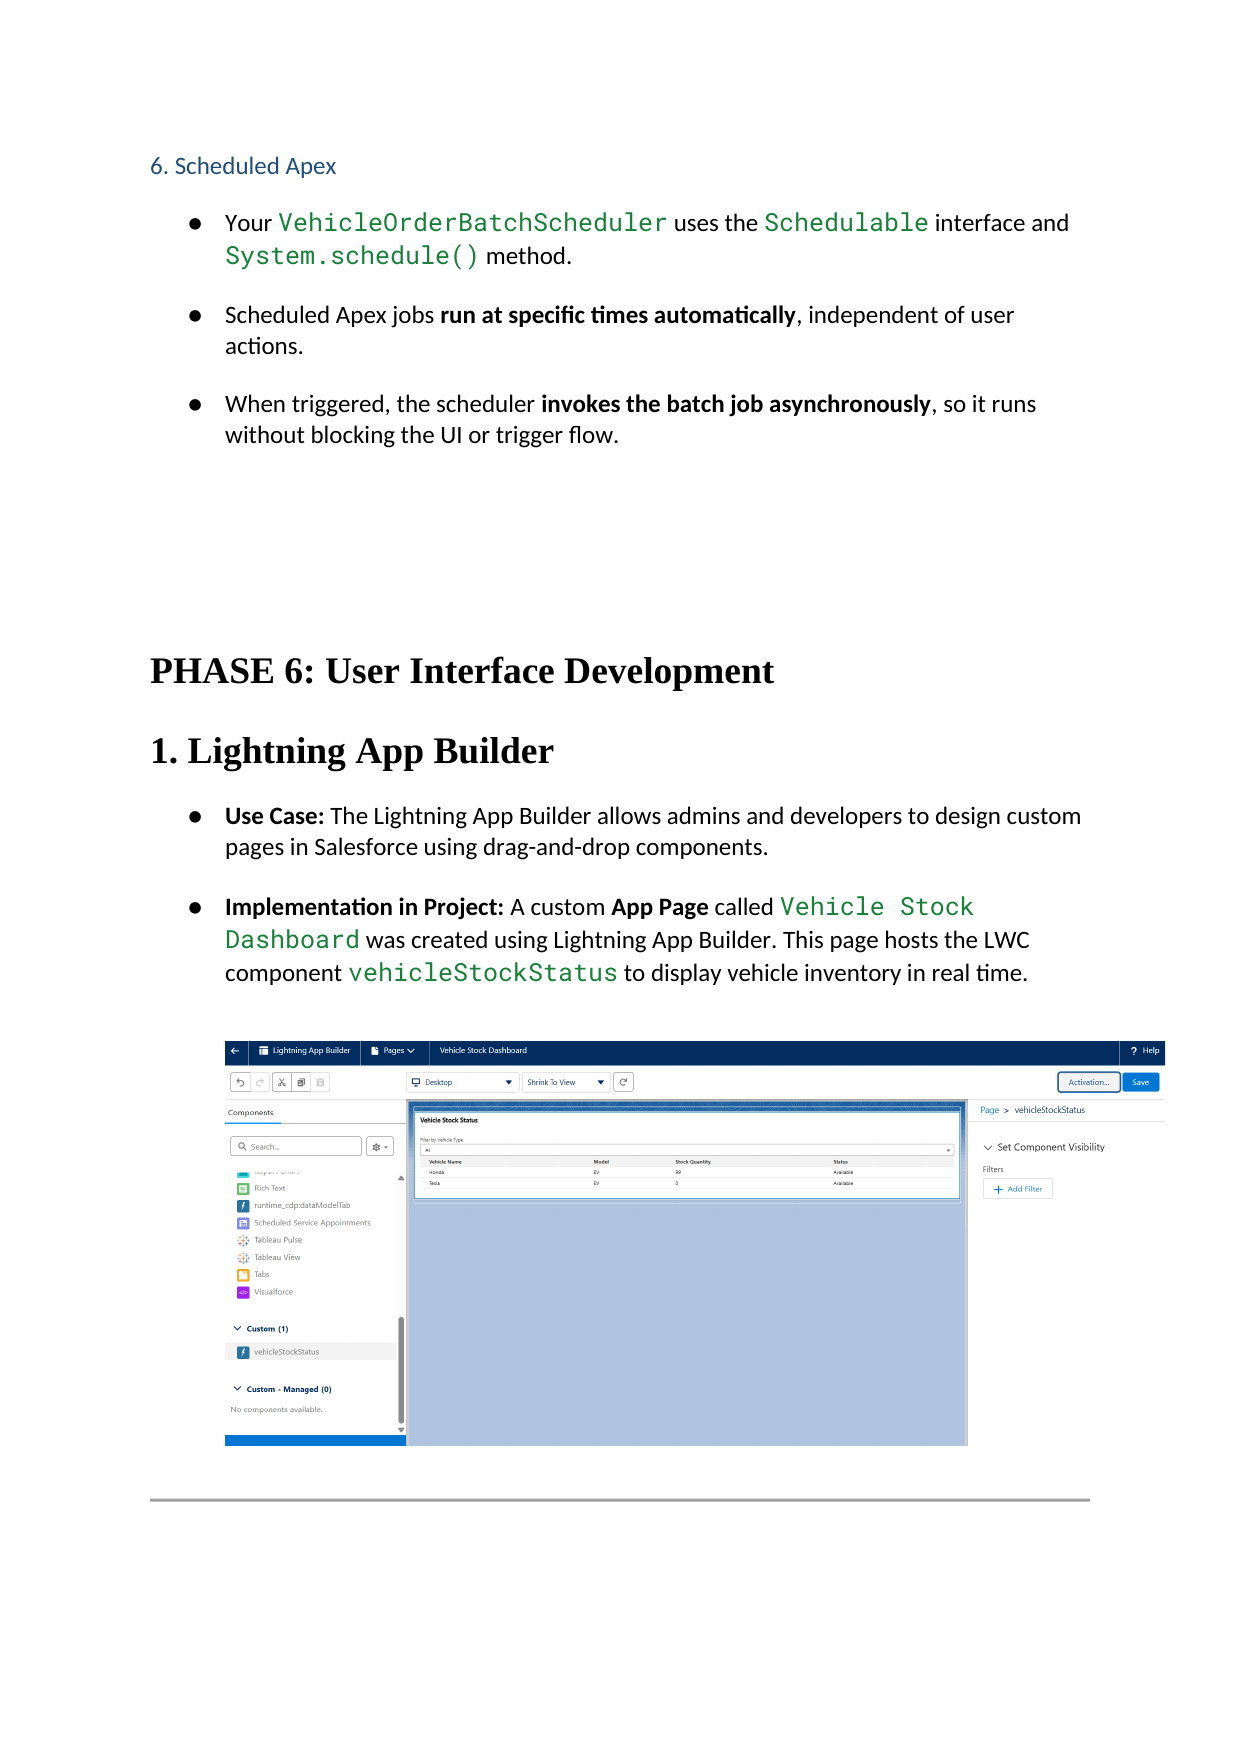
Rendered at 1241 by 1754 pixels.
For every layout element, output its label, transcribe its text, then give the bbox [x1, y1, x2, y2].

list Scheduled Apex jobs run at specific times automatically, independent of user actions. [187, 299, 1090, 389]
list When triggered, the scheduler invokes the batch job asynchronously, so it runs without blocking the UI or trigger flow. [187, 389, 1090, 450]
picture [225, 1041, 1166, 1446]
list Your VehicleOrderBatchScheduler uses the Schedulable interface and System.schedule() method. [187, 206, 1090, 299]
list Implementation in Project: A custom App Page called Vehicle Stock Dashboard was created using Lightning App Builder. This page hosts the LWC component vehicleStockStatus to display vehicle inventory in real time. [187, 889, 1090, 1016]
list Use Case: The Lightning App Builder allows admins and developers to design custom pages in Salesforce using drag-and-drop components. [187, 800, 1090, 889]
subtitle PHASE 6: User Interface Development [150, 648, 1090, 691]
